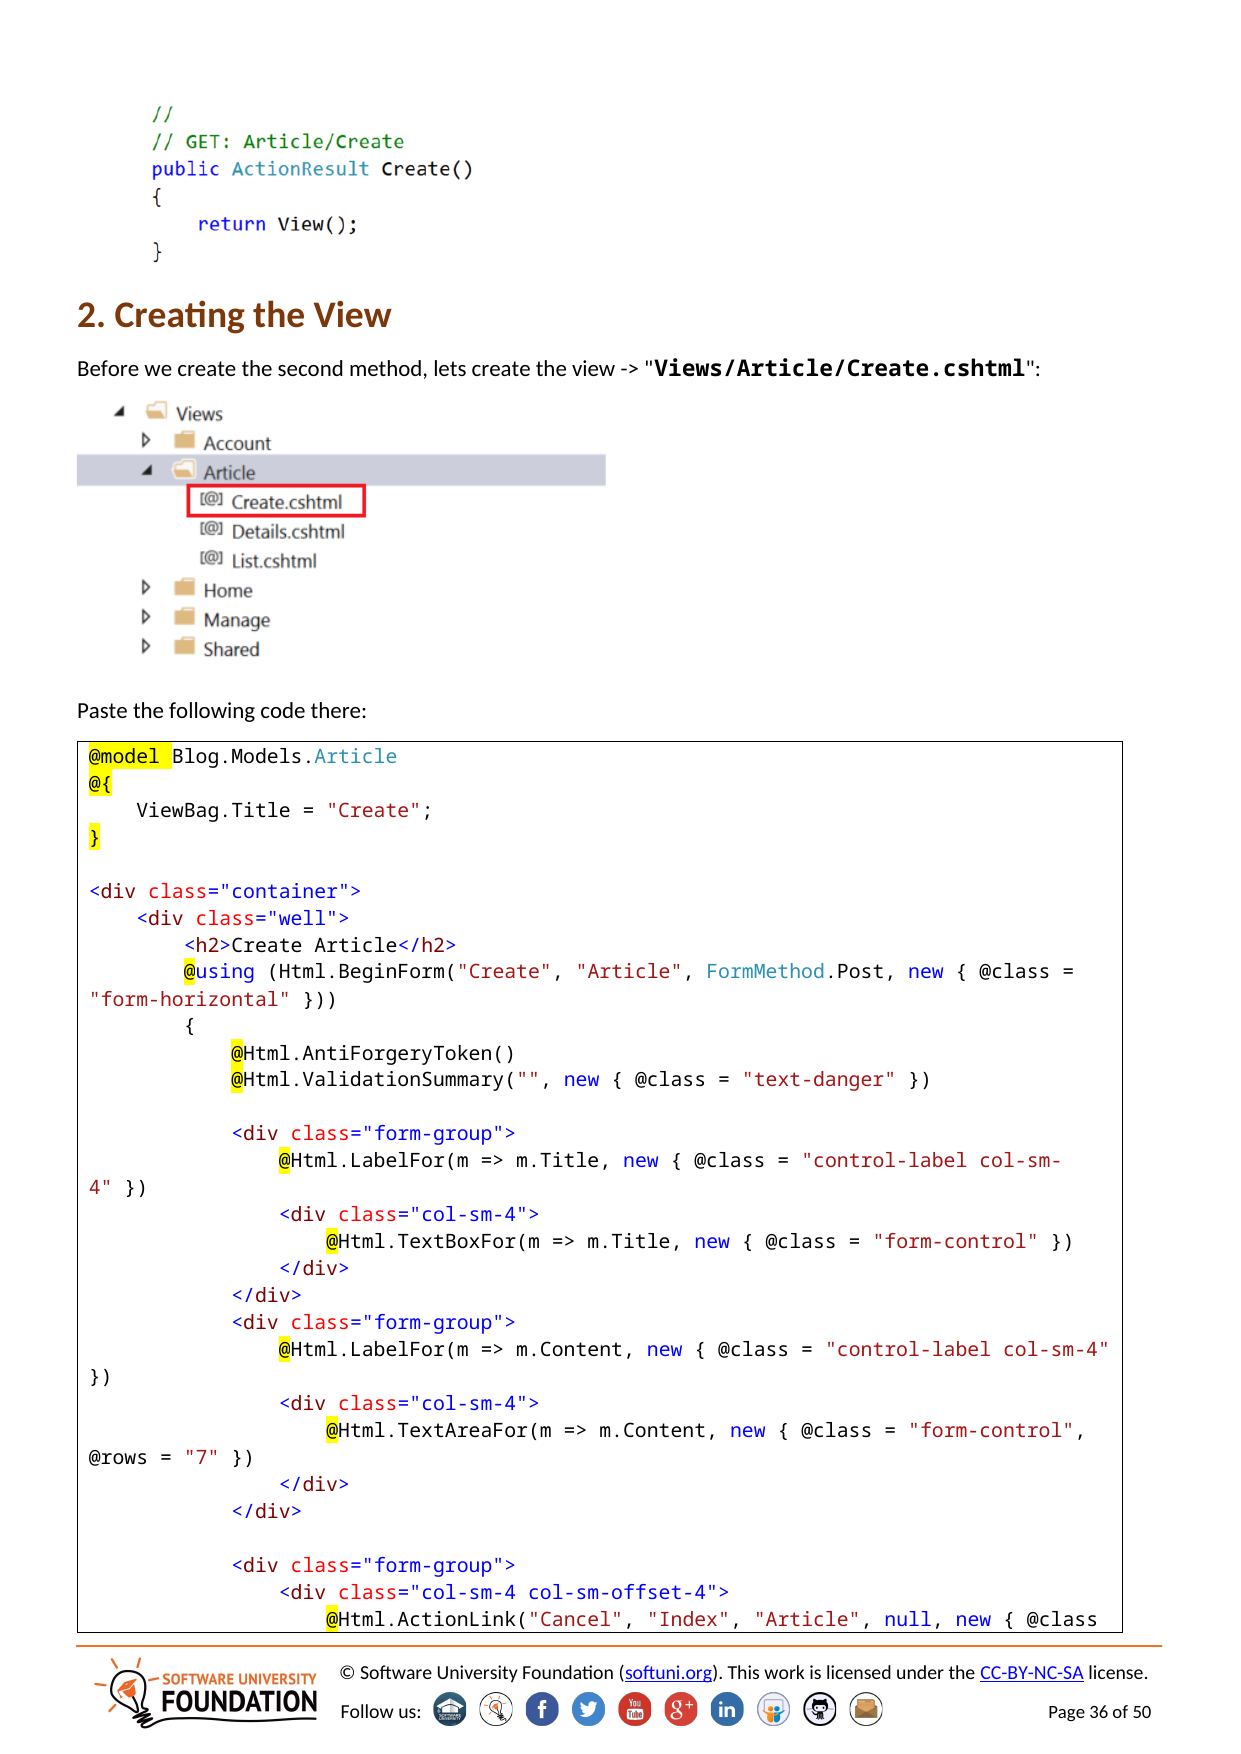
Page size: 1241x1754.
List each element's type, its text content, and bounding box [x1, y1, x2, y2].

picture [664, 1692, 698, 1726]
picture [572, 1692, 605, 1726]
picture [710, 1692, 744, 1726]
picture [93, 1656, 317, 1729]
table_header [78, 742, 1122, 1632]
subtitle Creating the View [77, 291, 1163, 336]
text Before we create the second method, lets create the view -> "Views/Article/Create.cshtml": [77, 352, 1163, 383]
picture [433, 1692, 467, 1726]
picture [618, 1692, 652, 1726]
text Paste the following code there: [77, 696, 1163, 724]
picture [849, 1692, 883, 1726]
picture [76, 400, 612, 680]
picture [803, 1692, 837, 1726]
picture [757, 1692, 790, 1726]
picture [76, 95, 809, 266]
picture [525, 1692, 559, 1726]
picture [479, 1692, 513, 1726]
